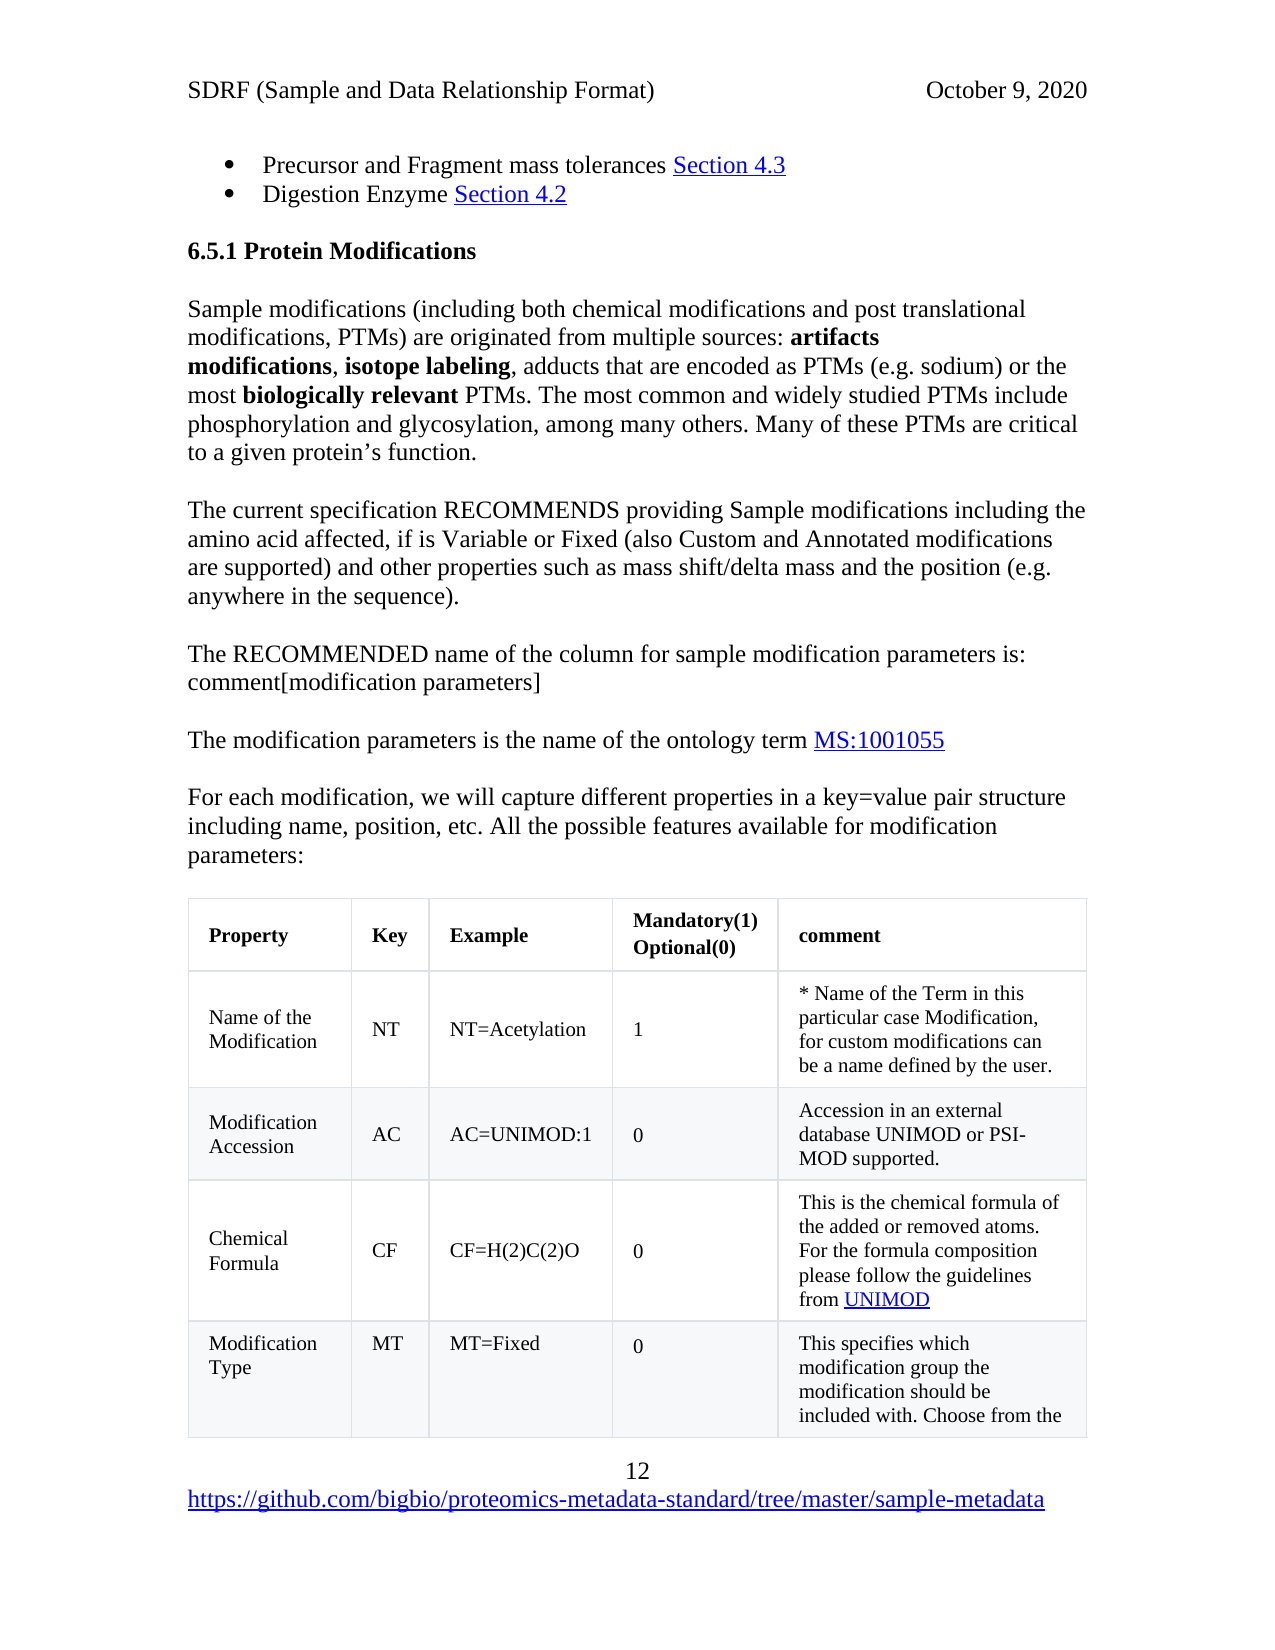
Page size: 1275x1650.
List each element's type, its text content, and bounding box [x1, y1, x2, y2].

table_cell NT=Acetylation [430, 972, 612, 1087]
subtitle 6.5.1 Protein Modifications [187, 236, 1087, 265]
table_header Key [352, 899, 428, 970]
table_header Property [189, 899, 351, 970]
table_cell 0️ [613, 1088, 777, 1179]
table_cell Modification Type [189, 1322, 351, 1437]
table_cell MT [352, 1322, 428, 1437]
table_cell Accession in an external database UNIMOD or PSI-MOD supported. [779, 1088, 1086, 1179]
table_cell 1 [613, 972, 777, 1087]
text The modification parameters is the name of the ontology term MS:1001055 [187, 725, 1087, 754]
table_cell AC [352, 1088, 428, 1179]
text The current specification RECOMMENDS providing Sample modifications including the amino acid affected, if is Variable or Fixed (also Custom and Annotated modifications are supported) and other properties such as mass shift/delta mass and the position (e.g. anywhere in the sequence). [187, 495, 1087, 610]
table_header Mandatory(1) Optional(0️) [613, 899, 777, 970]
table_cell Modification Accession [189, 1088, 351, 1179]
text For each modification, we will capture different properties in a key=value pair structure including name, position, etc. All the possible features available for modification parameters: [187, 782, 1087, 869]
table_cell 0️ [613, 1322, 777, 1437]
text Sample modifications (including both chemical modifications and post translational modifications, PTMs) are originated from multiple sources: artifacts modifications, isotope labeling, adducts that are encoded as PTMs (e.g. sodium) or the most biologically relevant PTMs. The most common and widely studied PTMs include phosphorylation and glycosylation, among many others. Many of these PTMs are critical to a given protein’s function. [187, 294, 1087, 466]
table_cell Chemical Formula [189, 1181, 351, 1320]
list Precursor and Fragment mass tolerances Section 4.3 [225, 150, 1087, 179]
table_cell CF [352, 1181, 428, 1320]
table_cell Name of the Modification [189, 972, 351, 1087]
table_cell 0️ [613, 1181, 777, 1320]
table_cell NT [352, 972, 428, 1087]
table_cell * Name of the Term in this particular case Modification, for custom modifications can be a name defined by the user. [779, 972, 1086, 1087]
table_cell MT=Fixed [430, 1322, 612, 1437]
table_header comment [779, 899, 1086, 970]
table_header Example [430, 899, 612, 970]
table_cell CF=H(2)C(2)O [430, 1181, 612, 1320]
list Digestion Enzyme Section 4.2 [225, 179, 1087, 207]
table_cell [779, 1322, 1086, 1437]
table_cell AC=UNIMOD:1 [430, 1088, 612, 1179]
table_cell This is the chemical formula of the added or removed atoms. For the formula composition please follow the guidelines from UNIMOD [779, 1181, 1086, 1320]
text The RECOMMENDED name of the column for sample modification parameters is: comment[modification parameters] [187, 639, 1087, 696]
